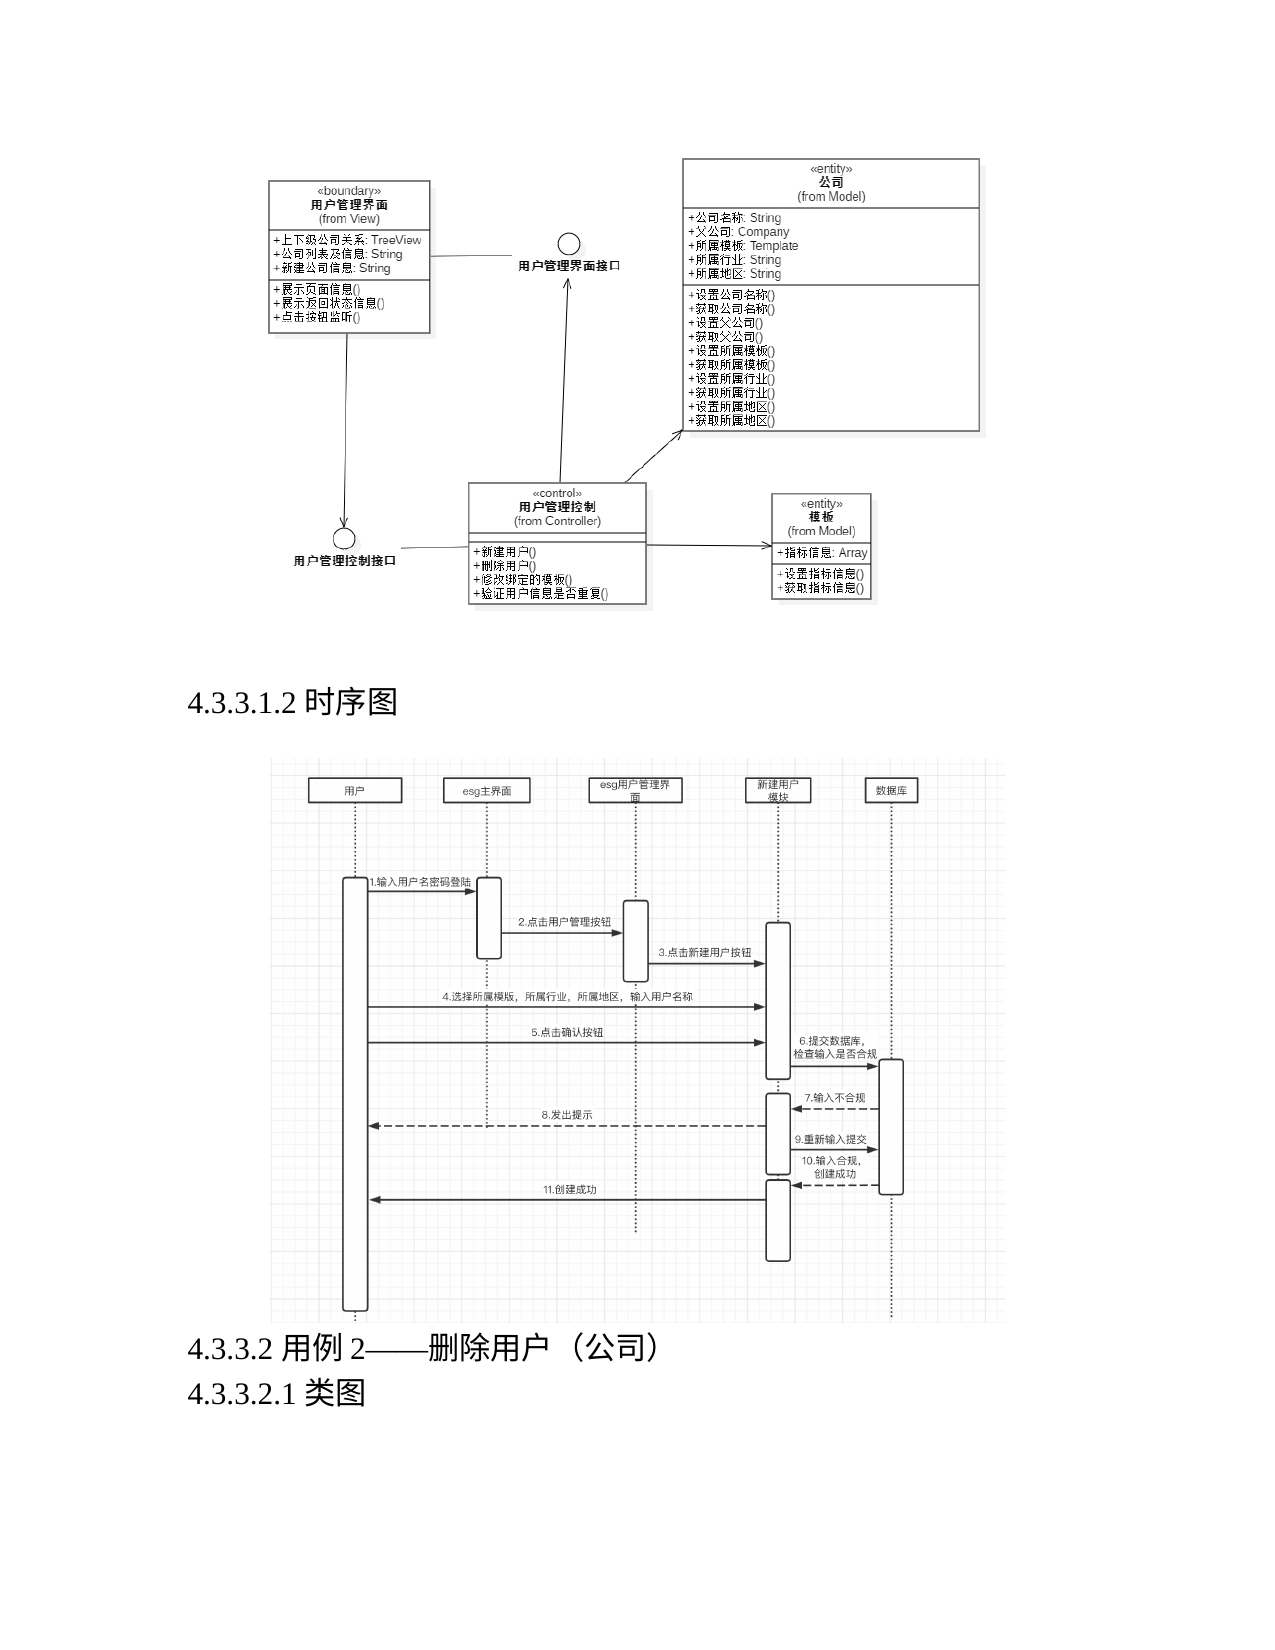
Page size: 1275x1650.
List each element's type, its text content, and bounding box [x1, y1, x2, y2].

picture [259, 149, 1016, 641]
text 4.3.3.1.2 时序图 [187, 677, 1088, 722]
text 4.3.3.2.1 类图 [187, 1368, 1088, 1413]
text 4.3.3.2 用例2——删除用户（公司） [187, 1323, 1088, 1368]
picture [269, 758, 1006, 1323]
